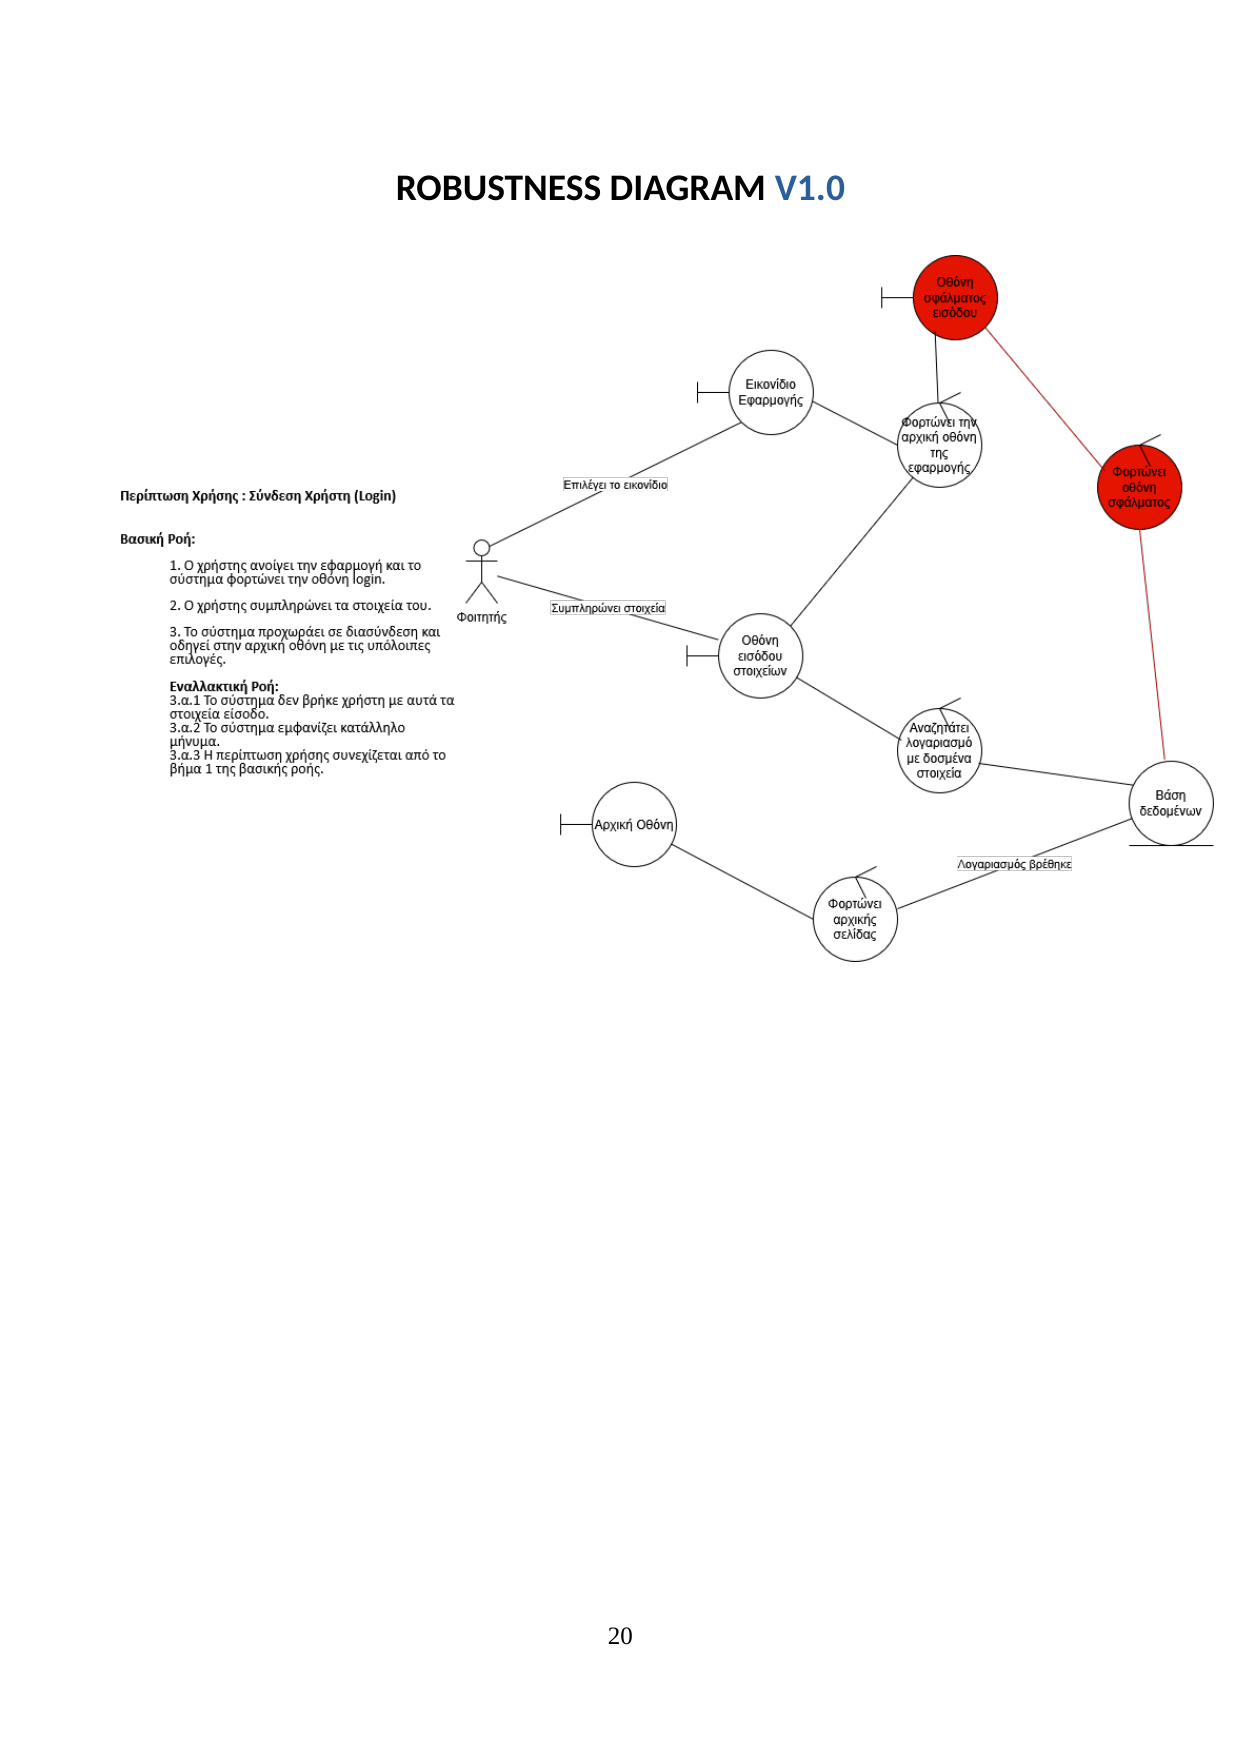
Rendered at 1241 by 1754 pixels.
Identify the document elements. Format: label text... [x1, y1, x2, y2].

picture [118, 255, 1215, 962]
text ROBUSTNESS DIAGRAM V1.0 [118, 164, 1122, 210]
